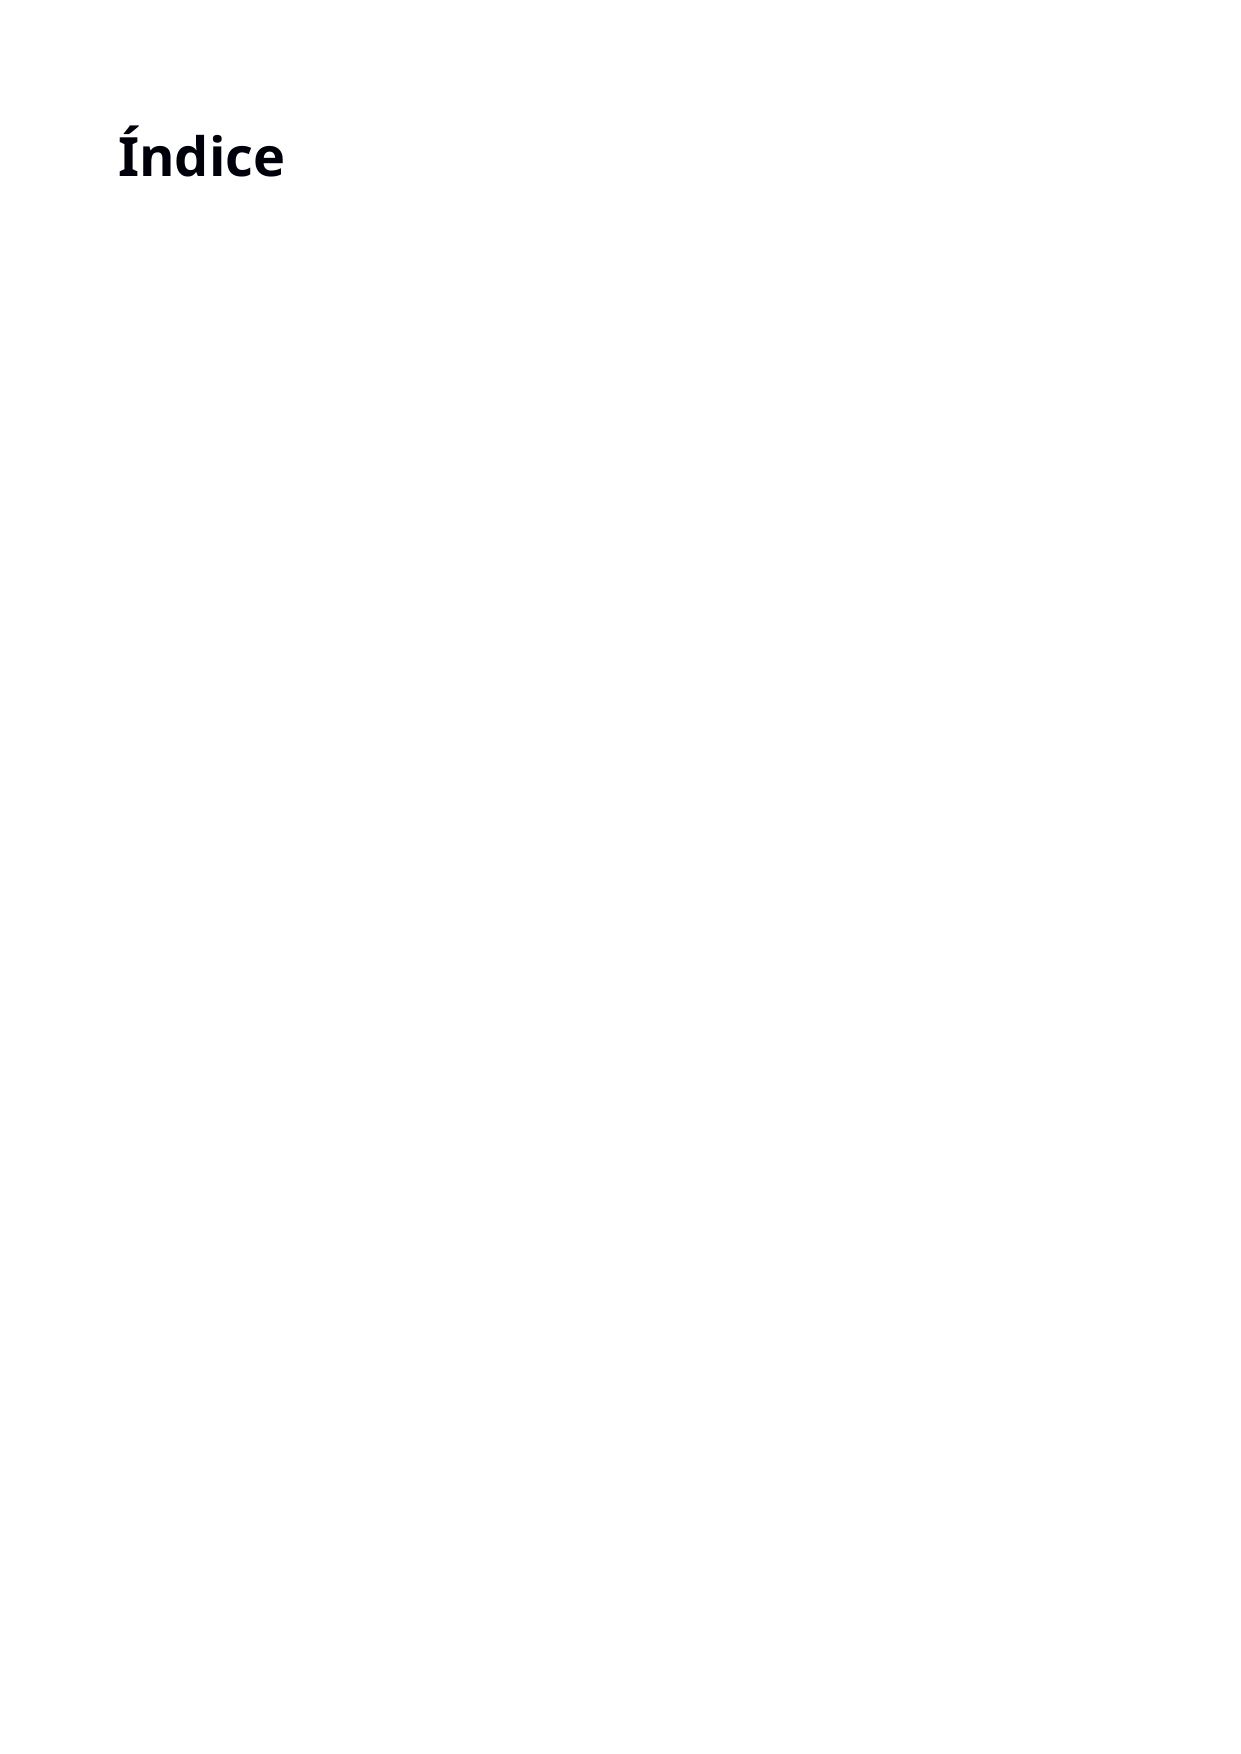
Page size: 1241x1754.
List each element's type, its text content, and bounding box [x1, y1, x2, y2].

text Índice [118, 118, 1122, 192]
